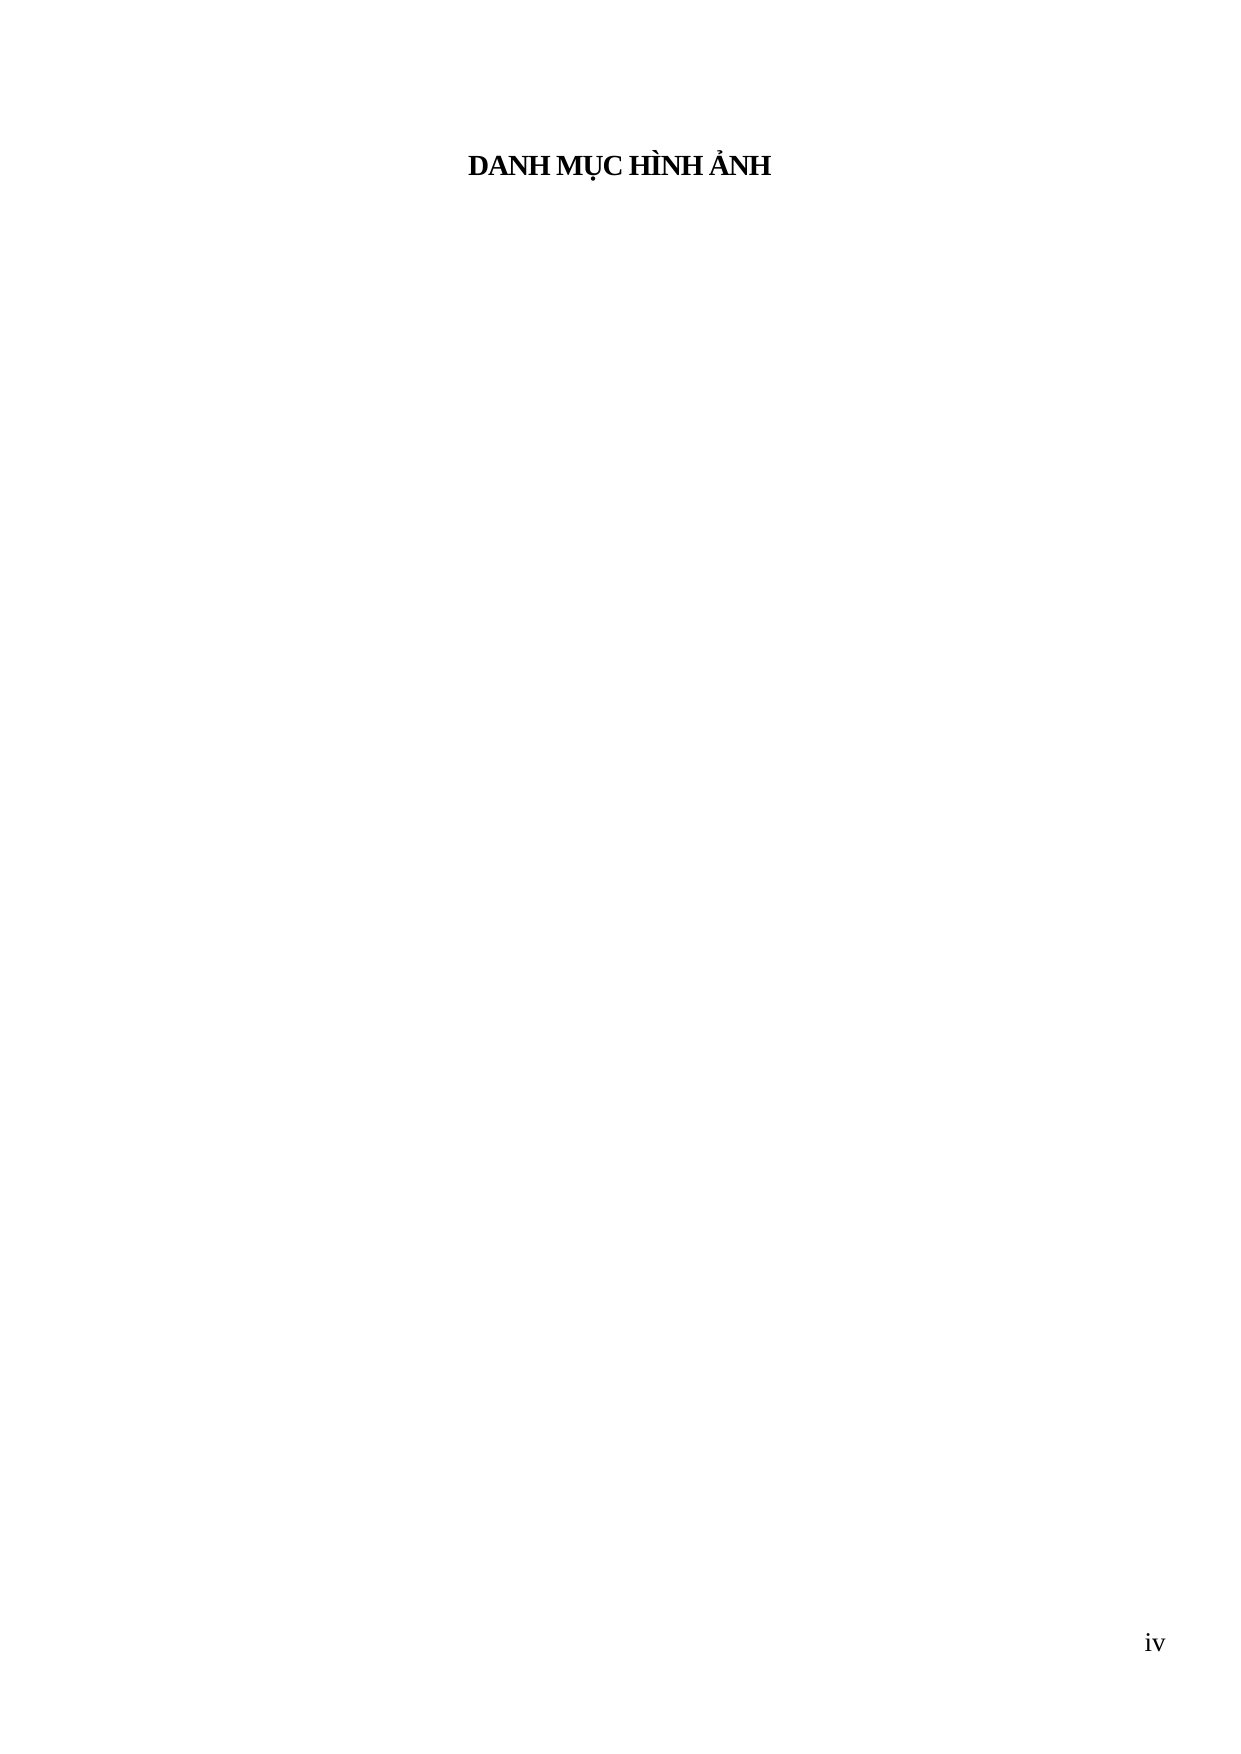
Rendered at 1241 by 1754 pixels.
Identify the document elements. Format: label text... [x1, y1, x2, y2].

title DANH MỤC HÌNH ẢNH [75, 148, 1165, 181]
